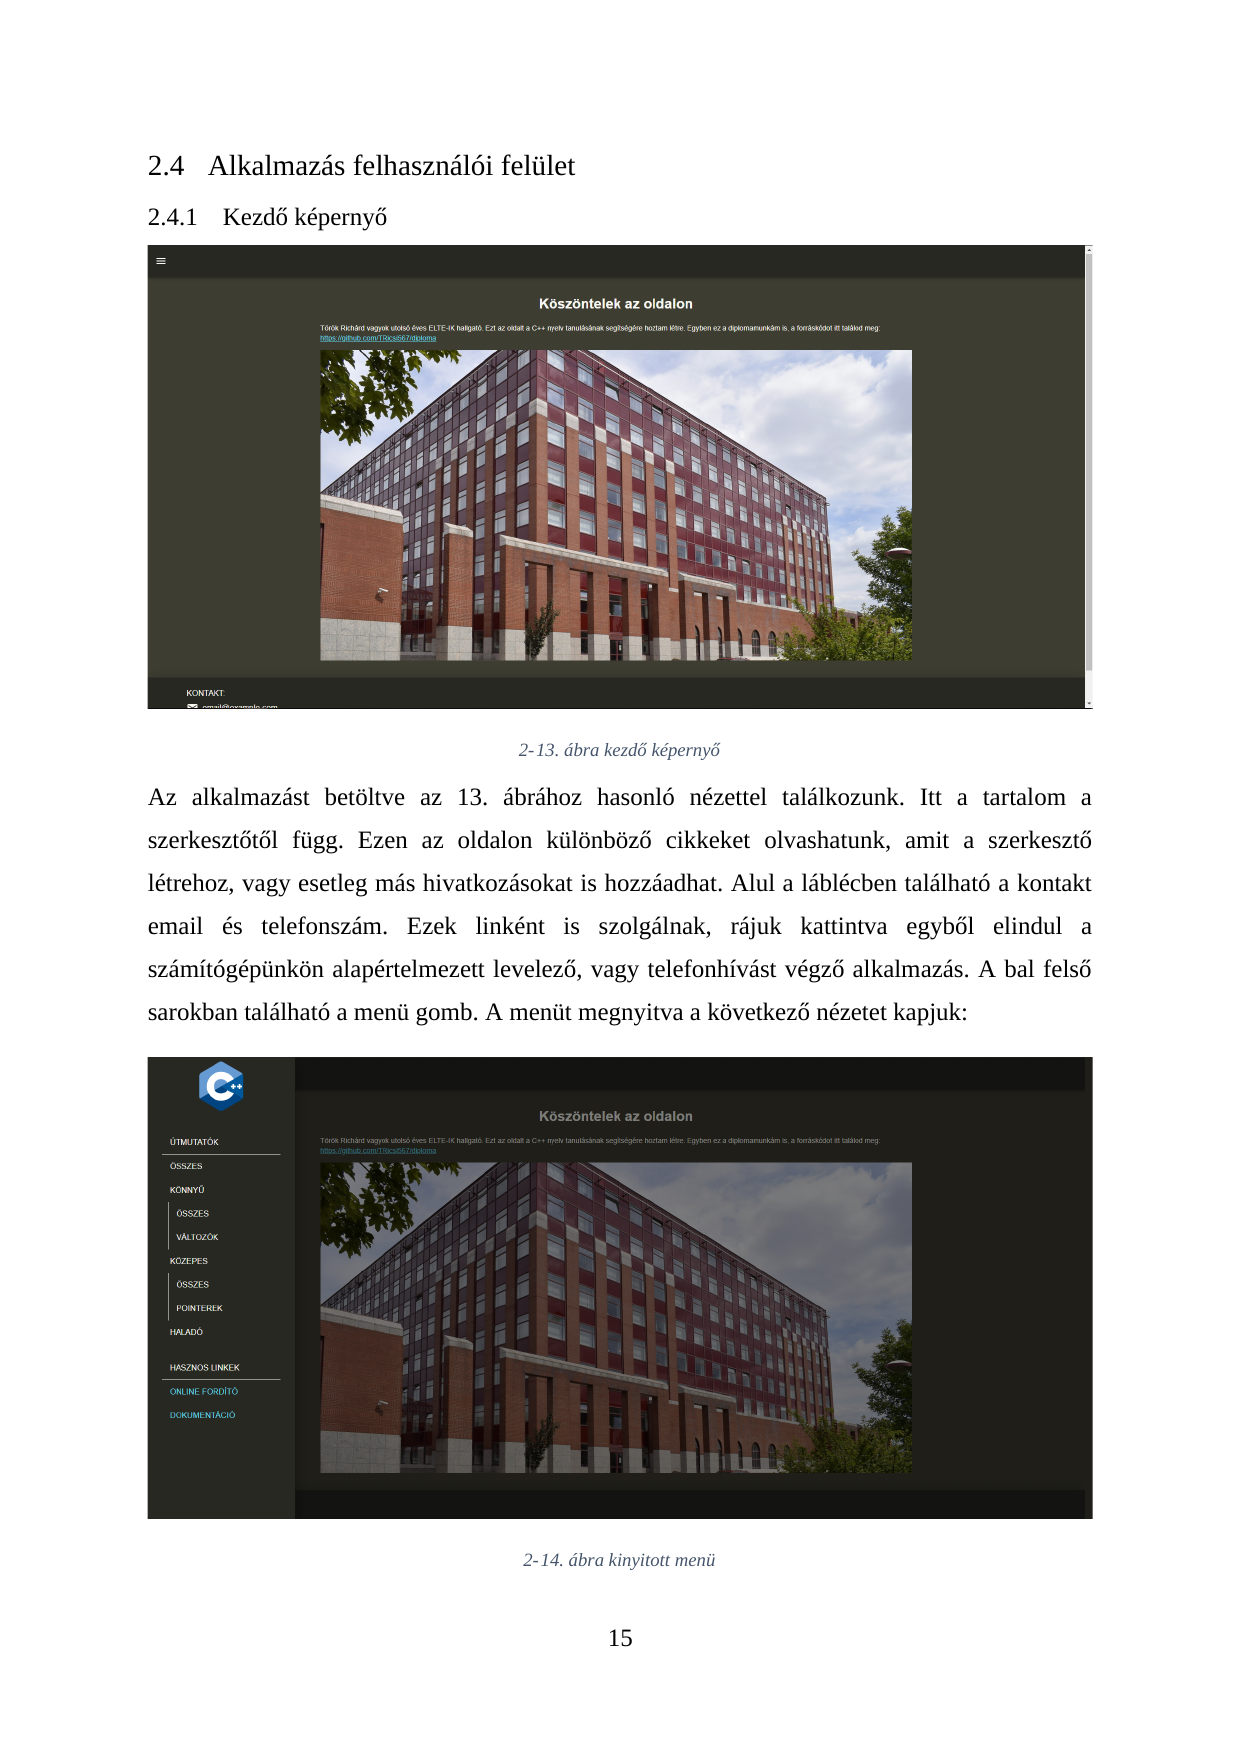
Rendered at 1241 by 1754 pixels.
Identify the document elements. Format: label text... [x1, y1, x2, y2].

text Az alkalmazást betöltve az 13. ábrához hasonló nézettel találkozunk. Itt a tartalom a szerkesztőtől függ. Ezen az oldalon különböző cikkeket olvashatunk, amit a szerkesztő létrehoz, vagy esetleg más hivatkozásokat is hozzáadhat. Alul a láblécben található a kontakt email és telefonszám. Ezek linként is szolgálnak, rájuk kattintva egyből elindul a számítógépünkön alapértelmezett levelező, vagy telefonhívást végző alkalmazás. A bal felső sarokban található a menü gomb. A menüt megnyitva a következő nézetet kapjuk: [148, 782, 1093, 1026]
picture [147, 245, 1093, 709]
subtitle Alkalmazás felhasználói felület [148, 148, 1093, 181]
subtitle Kezdő képernyő [148, 202, 1093, 231]
picture [147, 1057, 1093, 1519]
